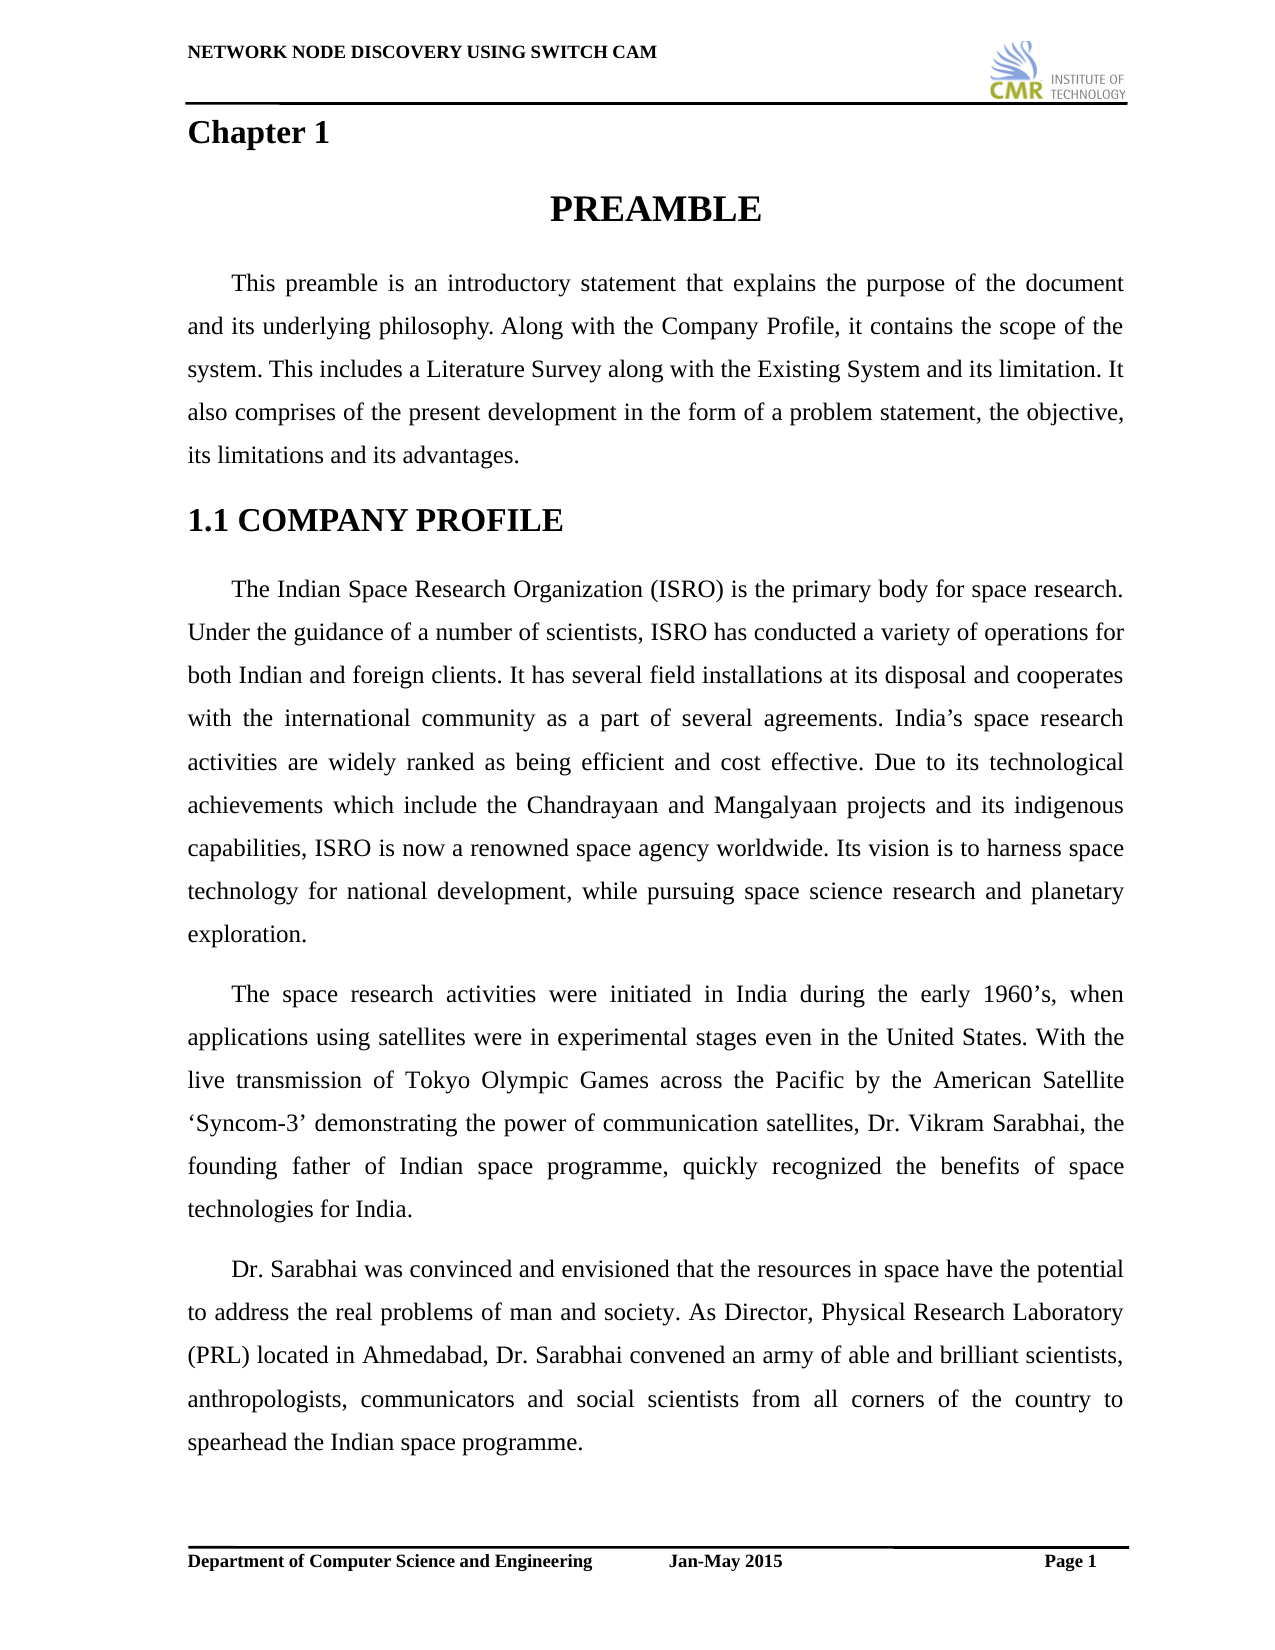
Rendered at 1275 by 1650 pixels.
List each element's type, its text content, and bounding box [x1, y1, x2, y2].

picture [990, 41, 1044, 99]
text The space research activities were initiated in India during the early 1960’s, when applications using satellites were in experimental stages even in the United States. With the live transmission of Tokyo Olympic Games across the Pacific by the American Satellite ‘Syncom-3’ demonstrating the power of communication satellites, Dr. Vikram Sarabhai, the founding father of Indian space programme, quickly recognized the benefits of space technologies for India. [187, 979, 1125, 1223]
text Chapter 1 [187, 112, 1125, 151]
text 1.1 COMPANY PROFILE [187, 500, 1125, 538]
text This preamble is an introductory statement that explains the purpose of the document and its underlying philosophy. Along with the Company Profile, it contains the scope of the system. This includes a Literature Survey along with the Existing System and its limitation. It also comprises of the present development in the form of a problem statement, the objective, its limitations and its advantages. [187, 268, 1125, 469]
text The Indian Space Research Organization (ISRO) is the primary body for space research. Under the guidance of a number of scientists, ISRO has conducted a variety of operations for both Indian and foreign clients. It has several field installations at its disposal and cooperates with the international community as a part of several agreements. India’s space research activities are widely ranked as being efficient and cost effective. Due to its technological achievements which include the Chandrayaan and Mangalyaan projects and its indigenous capabilities, ISRO is now a renowned space agency worldwide. Its vision is to harness space technology for national development, while pursuing space science research and planetary exploration. [187, 574, 1125, 948]
text Dr. Sarabhai was convinced and envisioned that the resources in space have the potential to address the real problems of man and society. As Director, Physical Research Laboratory (PRL) located in Ahmedabad, Dr. Sarabhai convened an army of able and brilliant scientists, anthropologists, communicators and social scientists from all corners of the country to spearhead the Indian space programme. [187, 1254, 1125, 1456]
text PREAMBLE [187, 186, 1125, 229]
